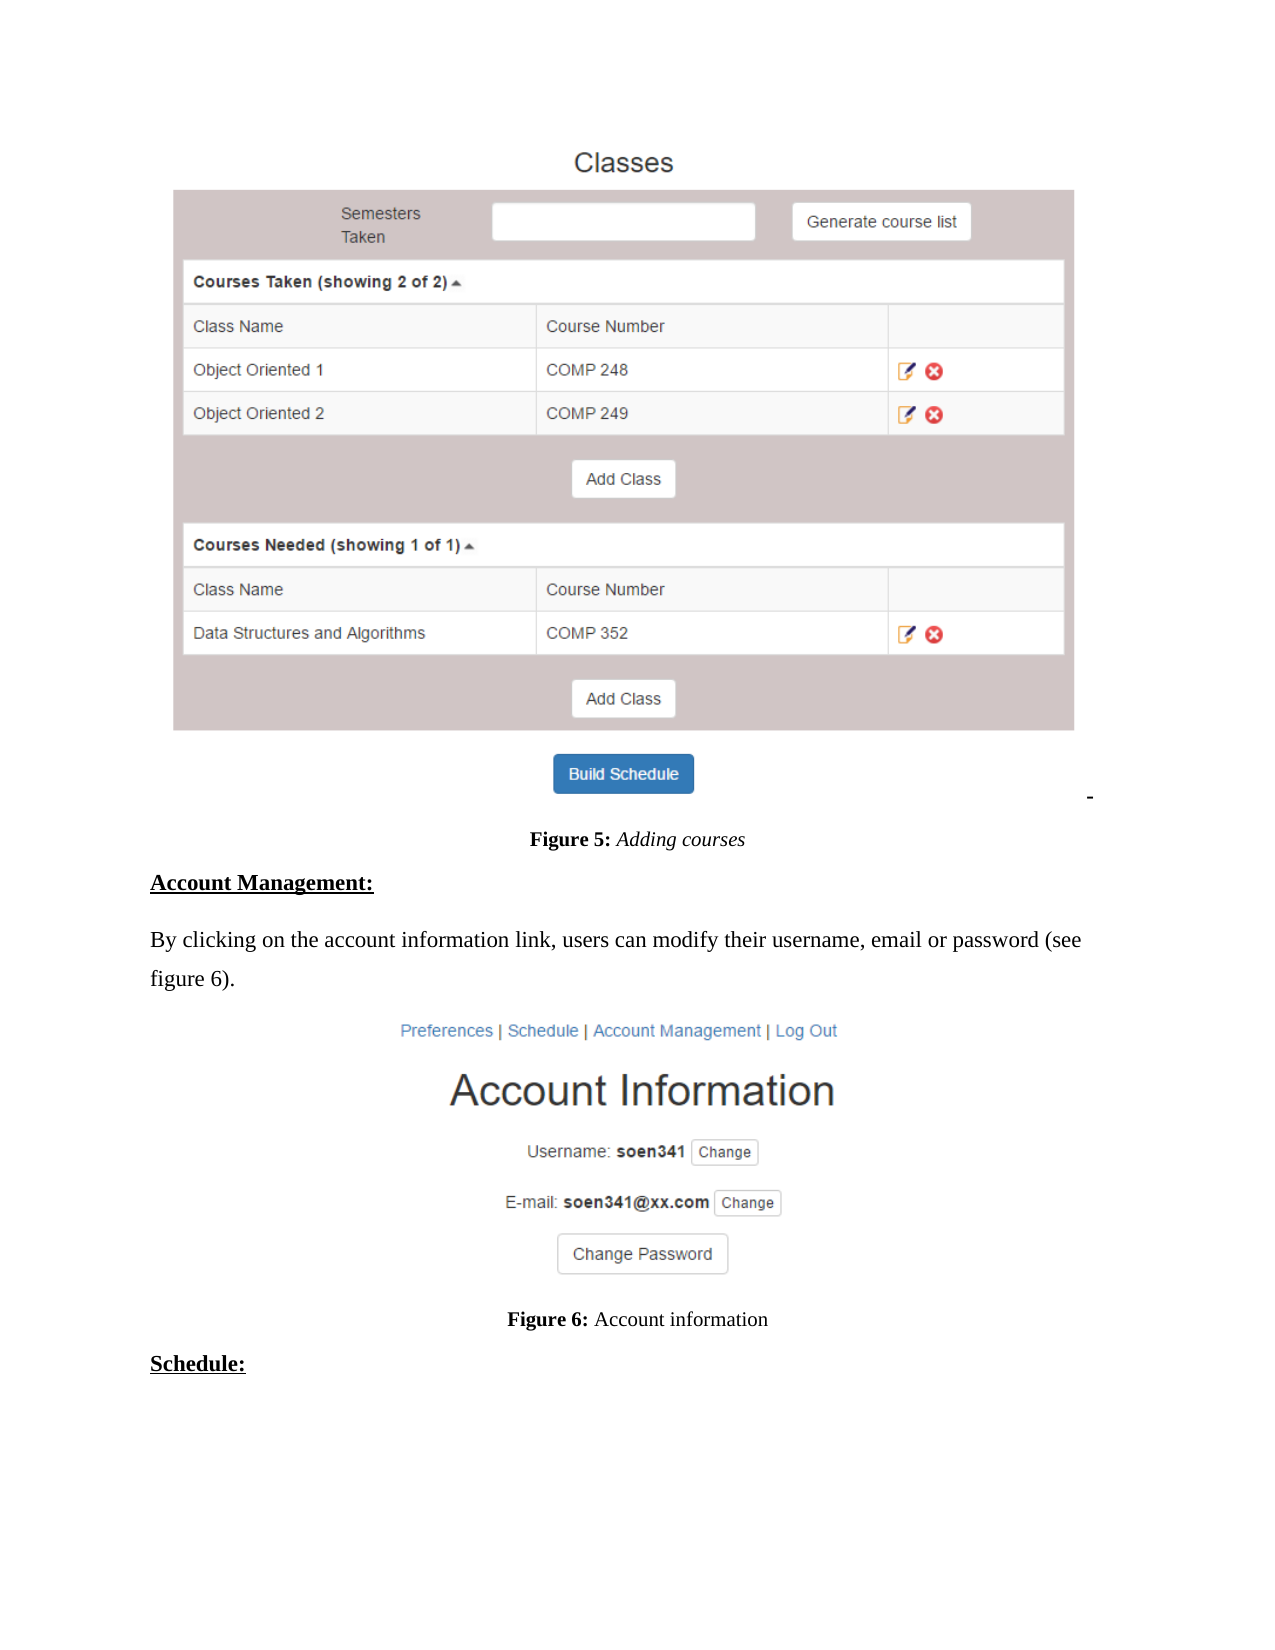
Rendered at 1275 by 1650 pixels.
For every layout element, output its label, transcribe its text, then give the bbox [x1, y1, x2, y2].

text Schedule: [150, 1350, 1125, 1376]
text Account Management: [150, 869, 1125, 896]
text Figure 5: Adding courses [150, 827, 1125, 851]
picture [150, 150, 1086, 804]
text Figure 6: Account information [150, 1307, 1125, 1331]
picture [357, 1021, 918, 1289]
text By clicking on the account information link, users can modify their username, email or password (see figure 6). [150, 926, 1125, 991]
